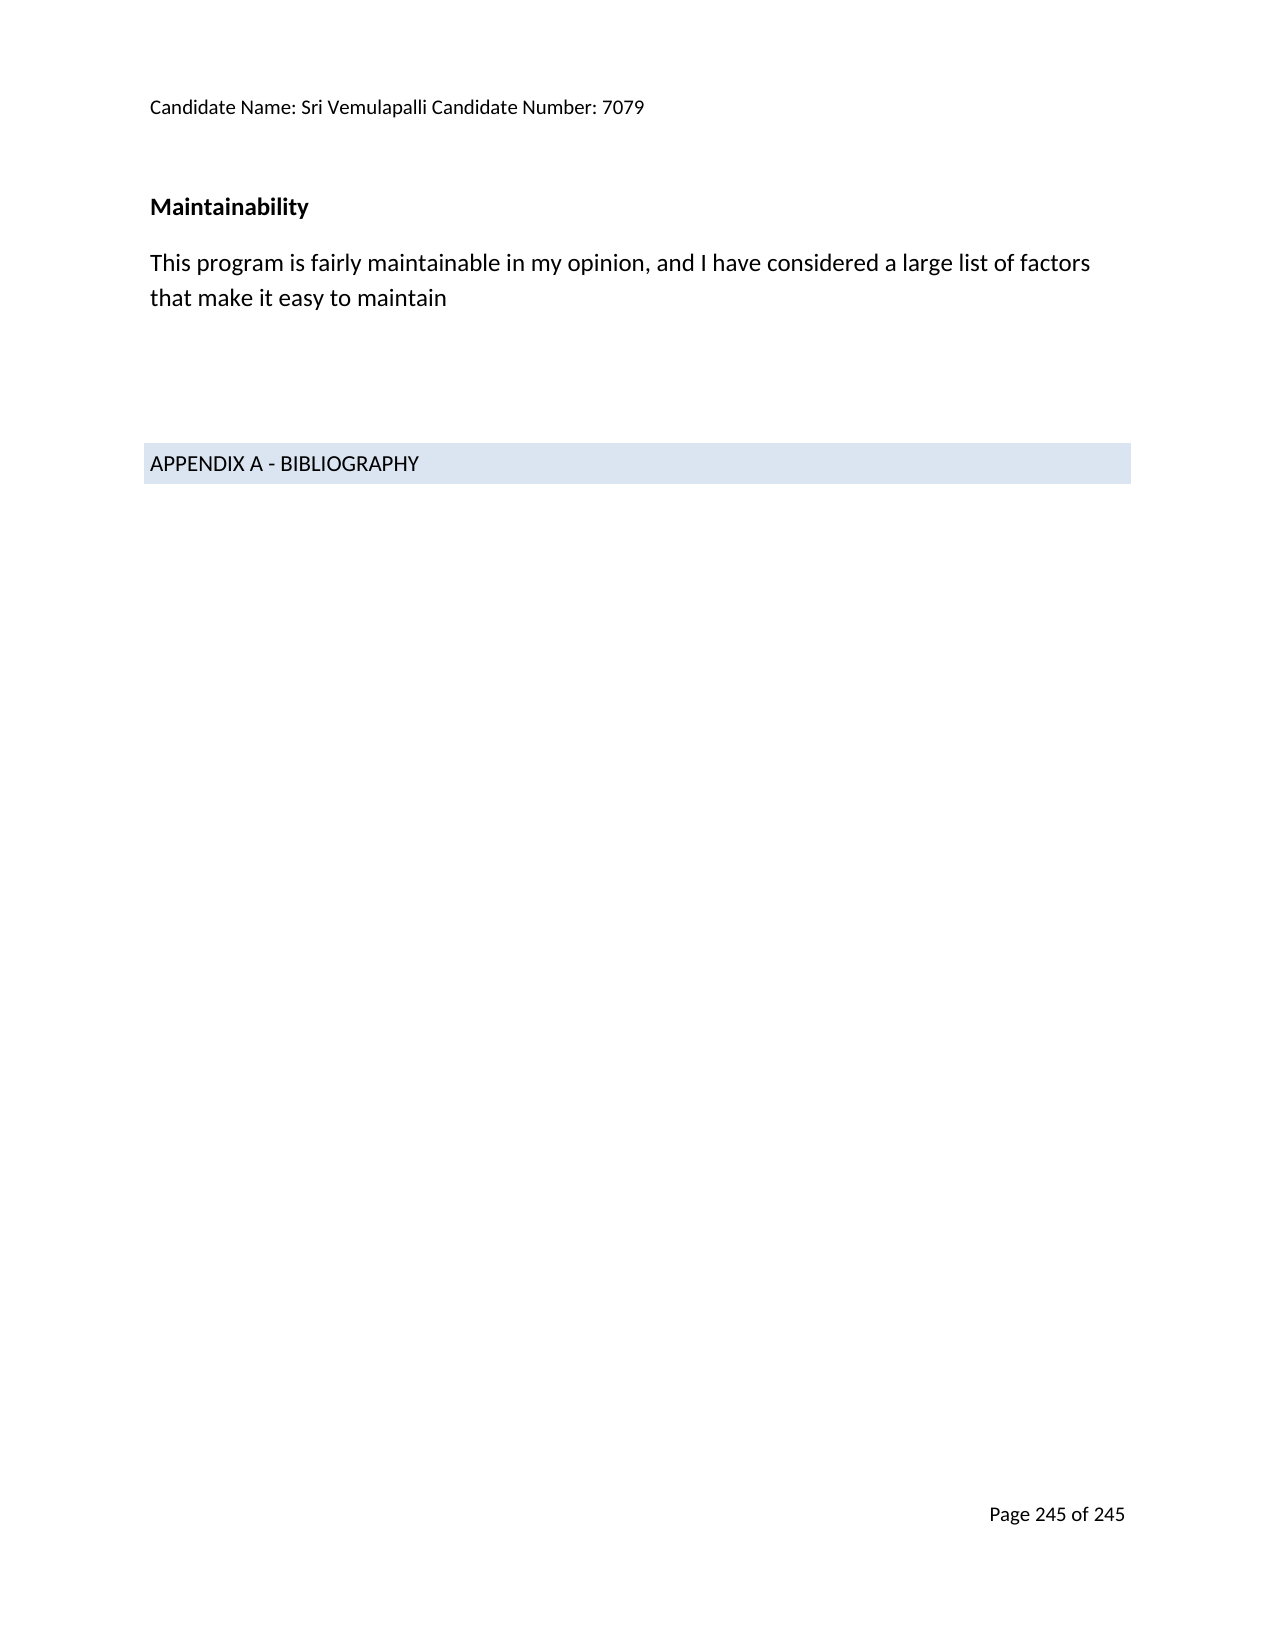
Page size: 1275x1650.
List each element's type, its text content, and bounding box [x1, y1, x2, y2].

text Maintainability [150, 191, 1125, 221]
subtitle APPENDIX A - BIBLIOGRAPHY [150, 450, 1125, 478]
text This program is fairly maintainable in my opinion, and I have considered a large list of factors that make it easy to maintain [150, 247, 1125, 312]
